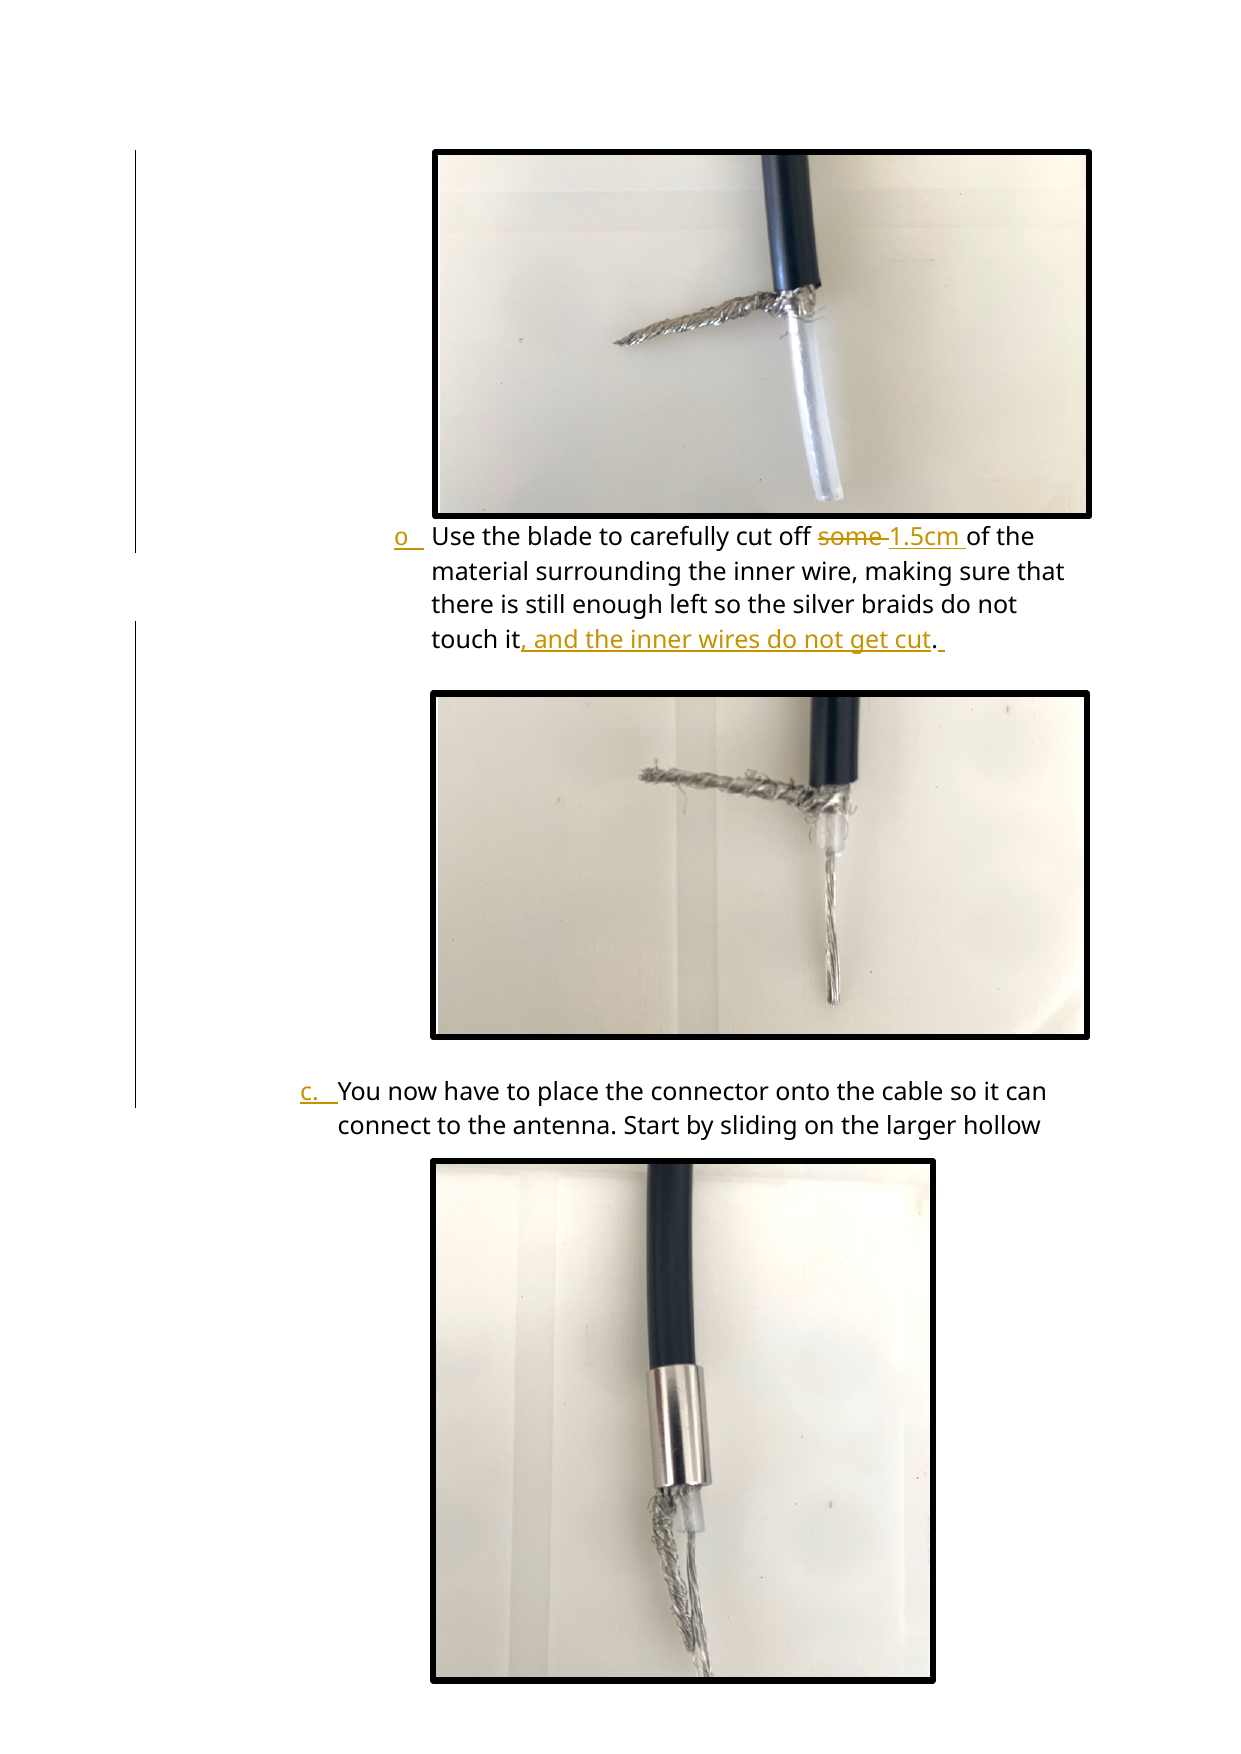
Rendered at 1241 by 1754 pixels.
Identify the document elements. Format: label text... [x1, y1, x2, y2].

list You now have to place the connector onto the cable so it can connect to the antenna. Start by sliding on the larger hollow piece over the inner wire and silver outer wire so that it sits on the black insulation. [300, 1073, 1090, 1142]
picture [438, 697, 1084, 1034]
picture [436, 1164, 930, 1677]
picture [440, 155, 1086, 513]
list Use the blade to carefully cut off of the material surrounding the inner wire, making sure that there is still enough left so the silver braids do not touch it. [394, 519, 1090, 655]
